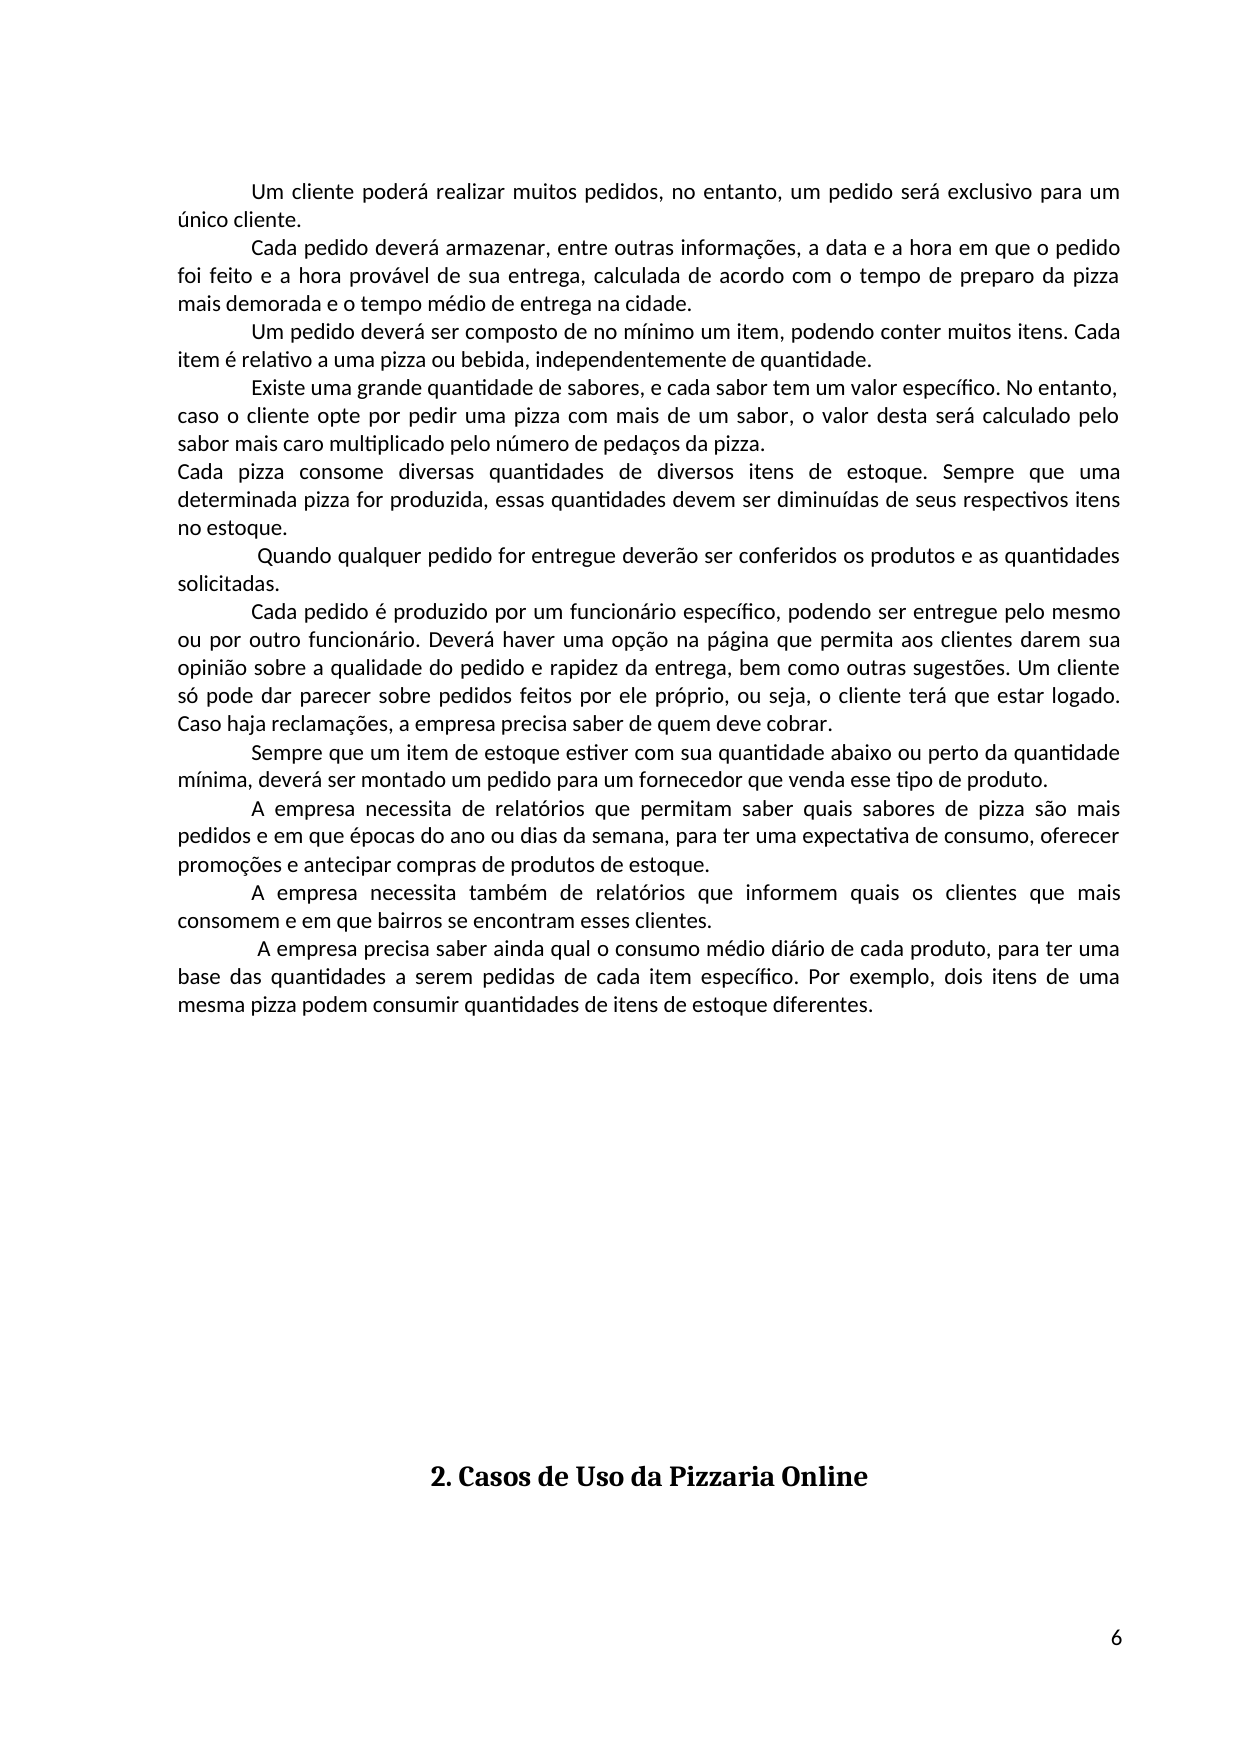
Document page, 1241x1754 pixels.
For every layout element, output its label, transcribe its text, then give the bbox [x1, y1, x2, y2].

text Cada pedido é produzido por um funcionário específico, podendo ser entregue pelo mesmo ou por outro funcionário. Deverá haver uma opção na página que permita aos clientes darem sua opinião sobre a qualidade do pedido e rapidez da entrega, bem como outras sugestões. Um cliente só pode dar parecer sobre pedidos feitos por ele próprio, ou seja, o cliente terá que estar logado. Caso haja reclamações, a empresa precisa saber de quem deve cobrar. [177, 597, 1122, 738]
text A empresa necessita de relatórios que permitam saber quais sabores de pizza são mais pedidos e em que épocas do ano ou dias da semana, para ter uma expectativa de consumo, oferecer promoções e antecipar compras de produtos de estoque. [177, 794, 1122, 878]
text A empresa necessita também de relatórios que informem quais os clientes que mais consomem e em que bairros se encontram esses clientes. [177, 878, 1122, 934]
text Quando qualquer pedido for entregue deverão ser conferidos os produtos e as quantidades solicitadas. [177, 541, 1122, 597]
text Existe uma grande quantidade de sabores, e cada sabor tem um valor específico. No entanto, [177, 373, 1122, 401]
text caso o cliente opte por pedir uma pizza com mais de um sabor, o valor desta será calculado pelo sabor mais caro multiplicado pelo número de pedaços da pizza. [177, 401, 1122, 457]
text Cada pedido deverá armazenar, entre outras informações, a data e a hora em que o pedido foi feito e a hora provável de sua entrega, calculada de acordo com o tempo de preparo da pizza mais demorada e o tempo médio de entrega na cidade. [177, 233, 1122, 317]
text Um pedido deverá ser composto de no mínimo um item, podendo conter muitos itens. Cada item é relativo a uma pizza ou bebida, independentemente de quantidade. [177, 317, 1122, 373]
text Sempre que um item de estoque estiver com sua quantidade abaixo ou perto da quantidade mínima, deverá ser montado um pedido para um fornecedor que venda esse tipo de produto. [177, 738, 1122, 794]
subtitle 2. Casos de Uso da Pizzaria Online [177, 1460, 1122, 1494]
text Um cliente poderá realizar muitos pedidos, no entanto, um pedido será exclusivo para um único cliente. [177, 177, 1122, 233]
text A empresa precisa saber ainda qual o consumo médio diário de cada produto, para ter uma base das quantidades a serem pedidas de cada item específico. Por exemplo, dois itens de uma mesma pizza podem consumir quantidades de itens de estoque diferentes. [177, 934, 1122, 1018]
text Cada pizza consome diversas quantidades de diversos itens de estoque. Sempre que uma determinada pizza for produzida, essas quantidades devem ser diminuídas de seus respectivos itens no estoque. [177, 457, 1122, 541]
